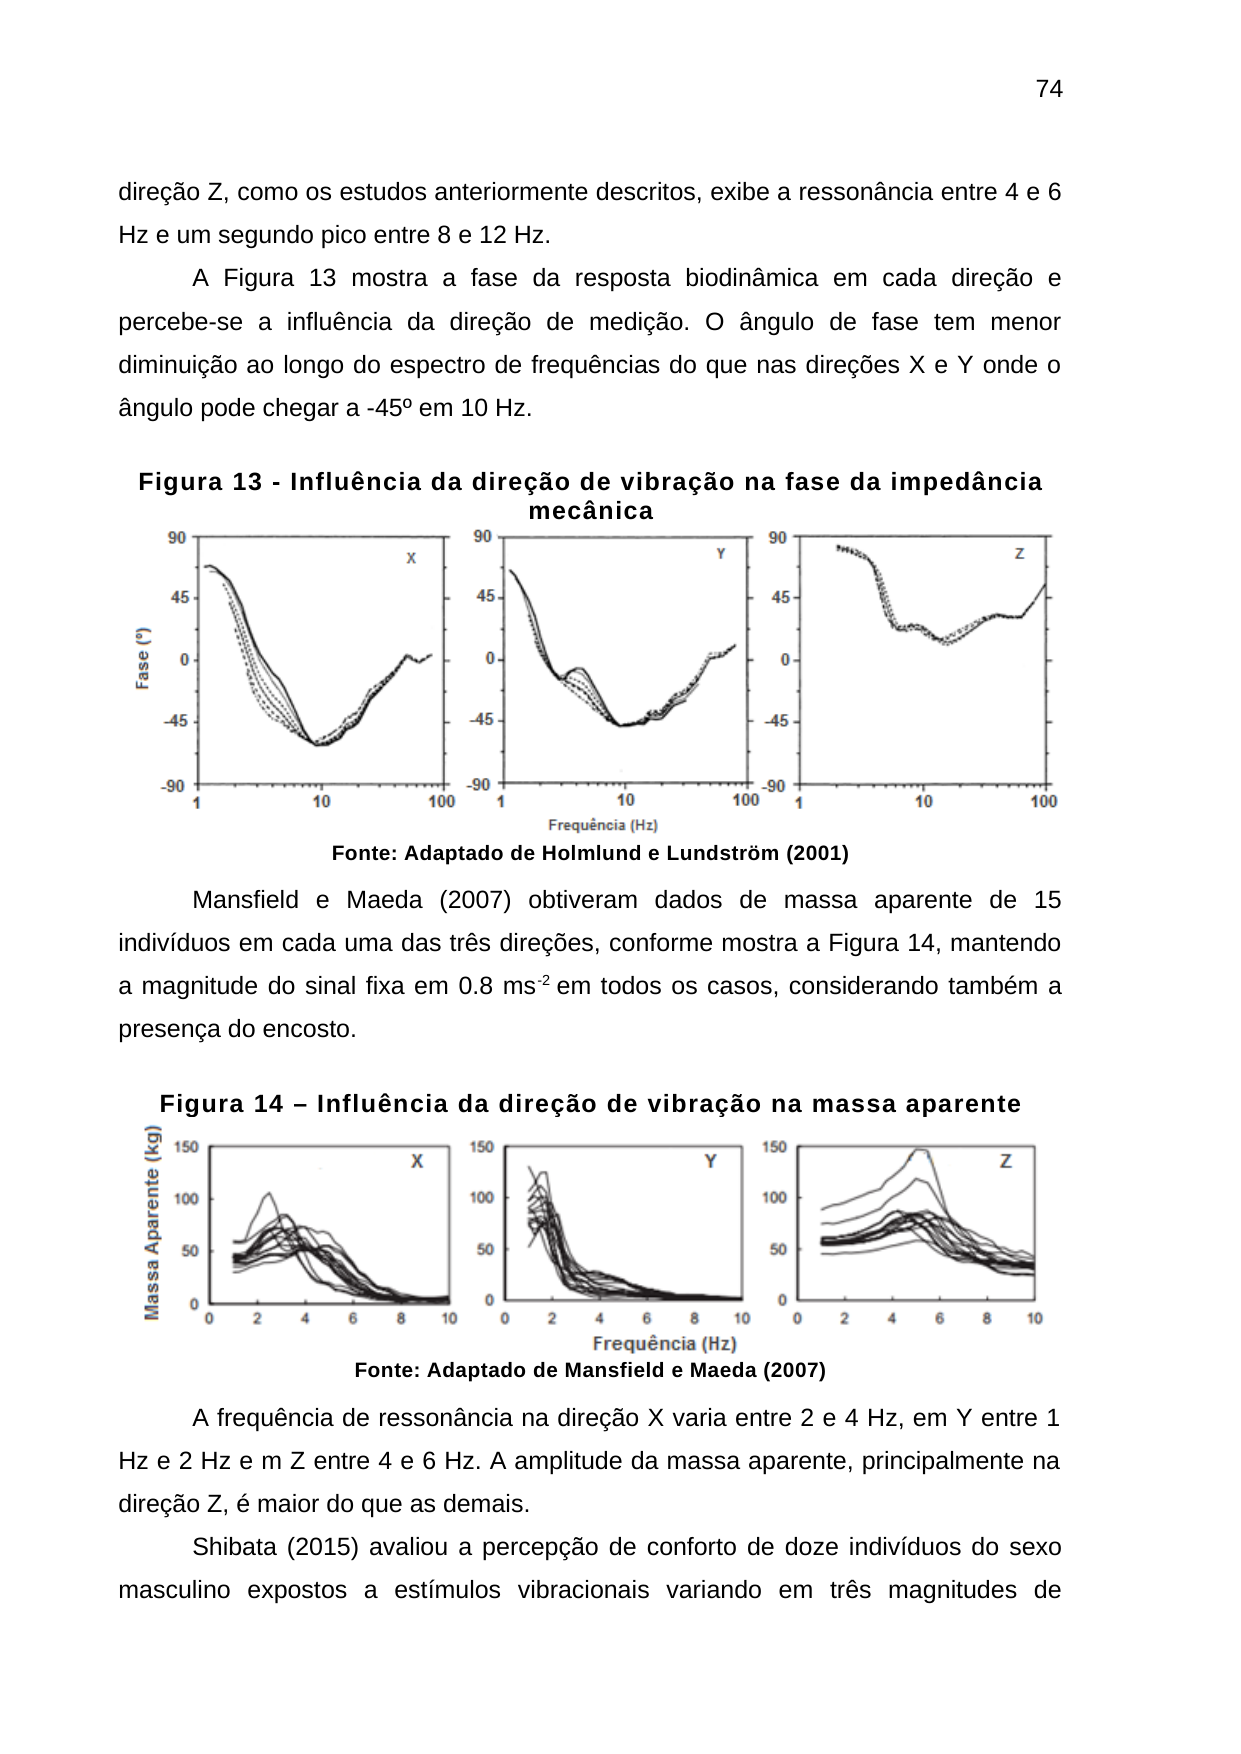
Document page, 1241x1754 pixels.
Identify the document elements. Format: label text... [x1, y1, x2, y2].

picture [128, 1117, 1053, 1359]
text A frequência de ressonância na direção X varia entre 2 e 4 Hz, em Y entre 1 Hz e 2 Hz e m Z entre 4 e 6 Hz. A amplitude da massa aparente, principalmente na direção Z, é maior do que as demais. [118, 1403, 1063, 1518]
subtitle Figura 14 – Influência da direção de vibração na massa aparente [118, 1089, 1063, 1118]
title Fonte: Adaptado de Mansfield e Maeda (2007) [118, 1358, 1063, 1382]
picture [118, 524, 1064, 841]
subtitle Figura 13 - Influência da direção de vibração na fase da impedância mecânica [118, 467, 1063, 524]
title Fonte: Adaptado de Holmlund e Lundström (2001) [118, 841, 1063, 864]
text Mansfield e Maeda (2007) obtiveram dados de massa aparente de 15 indivíduos em cada uma das três direções, conforme mostra a Figura 14, mantendo a magnitude do sinal fixa em 0.8 ms-2 em todos os casos, considerando também a presença do encosto. [118, 885, 1063, 1043]
text A Figura 13 mostra a fase da resposta biodinâmica em cada direção e percebe-se a influência da direção de medição. O ângulo de fase tem menor diminuição ao longo do espectro de frequências do que nas direções X e Y onde o ângulo pode chegar a -45º em 10 Hz. [118, 263, 1063, 422]
